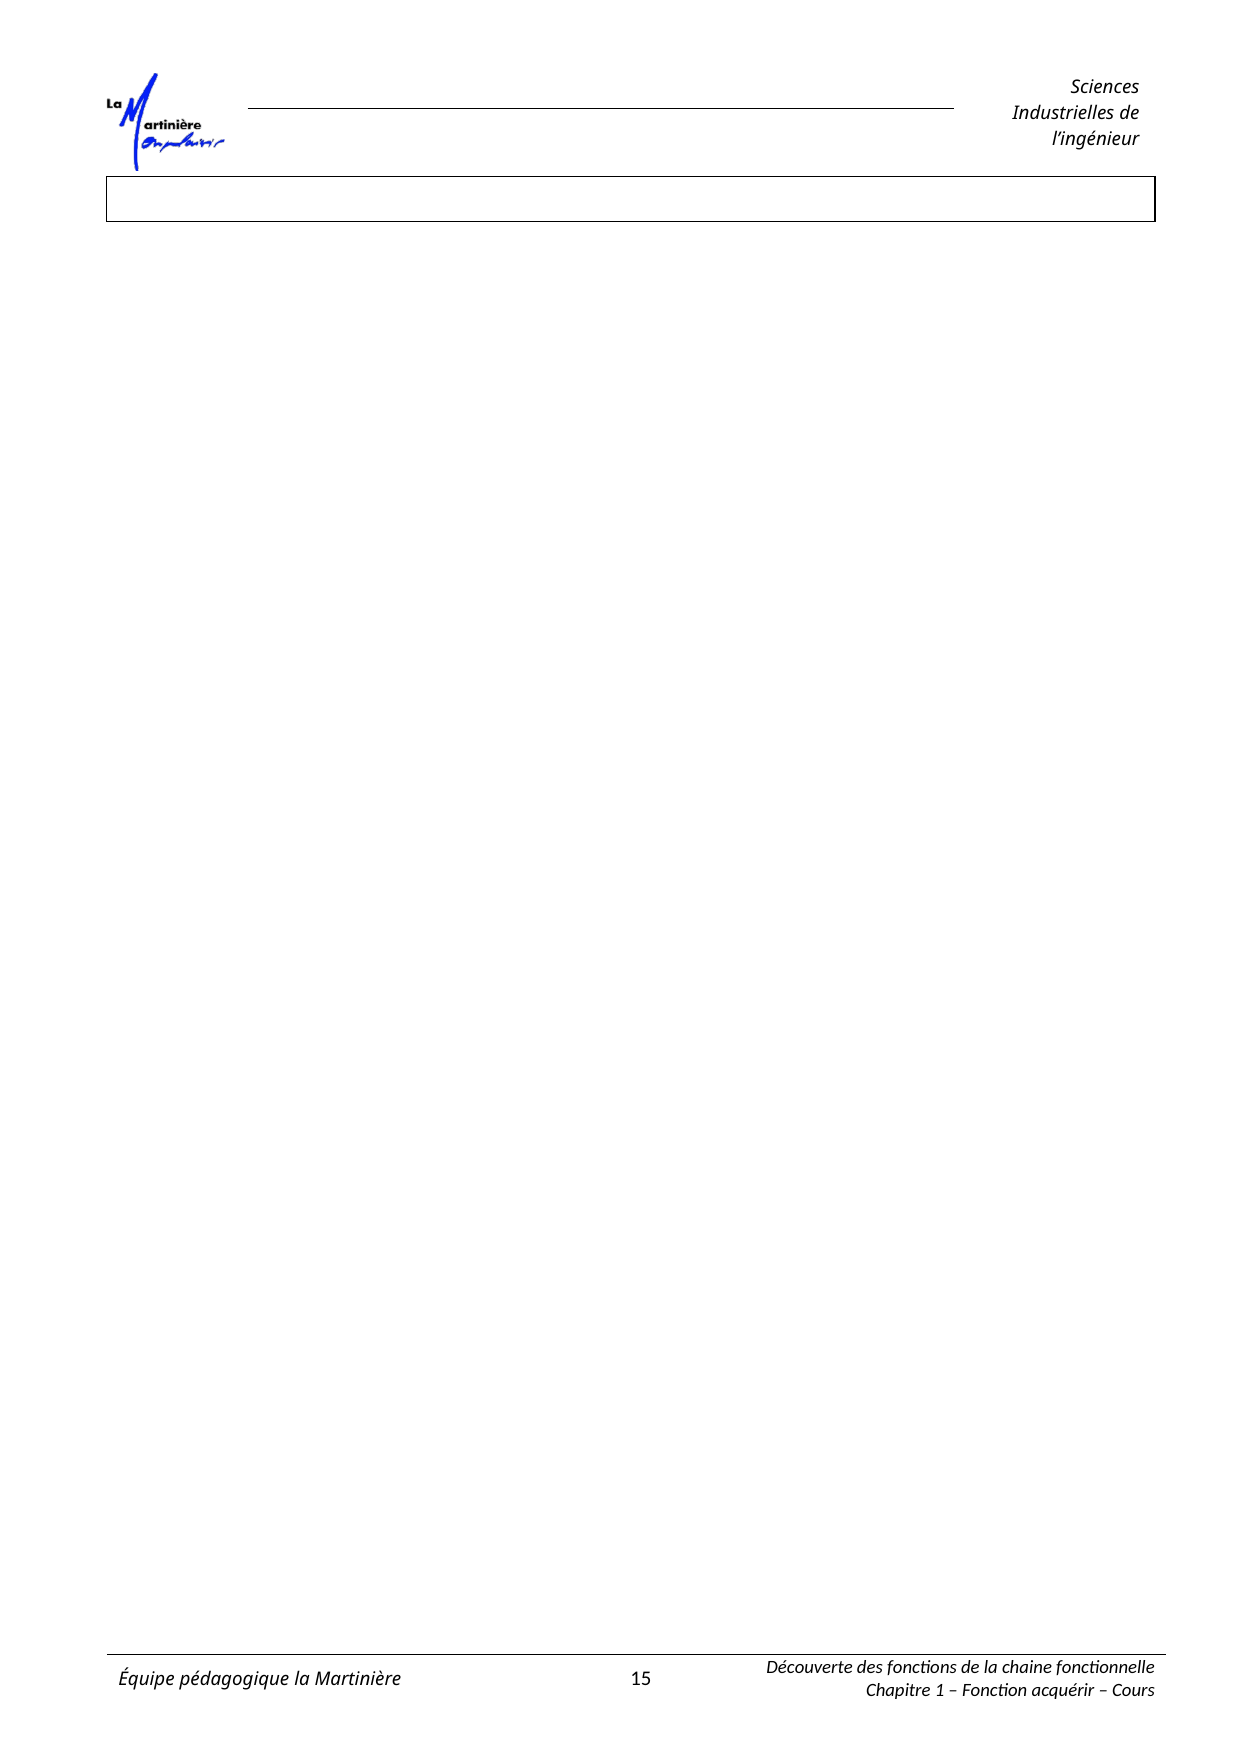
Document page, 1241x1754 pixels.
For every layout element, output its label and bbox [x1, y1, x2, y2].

table_cell [107, 177, 1154, 221]
picture [106, 73, 225, 171]
